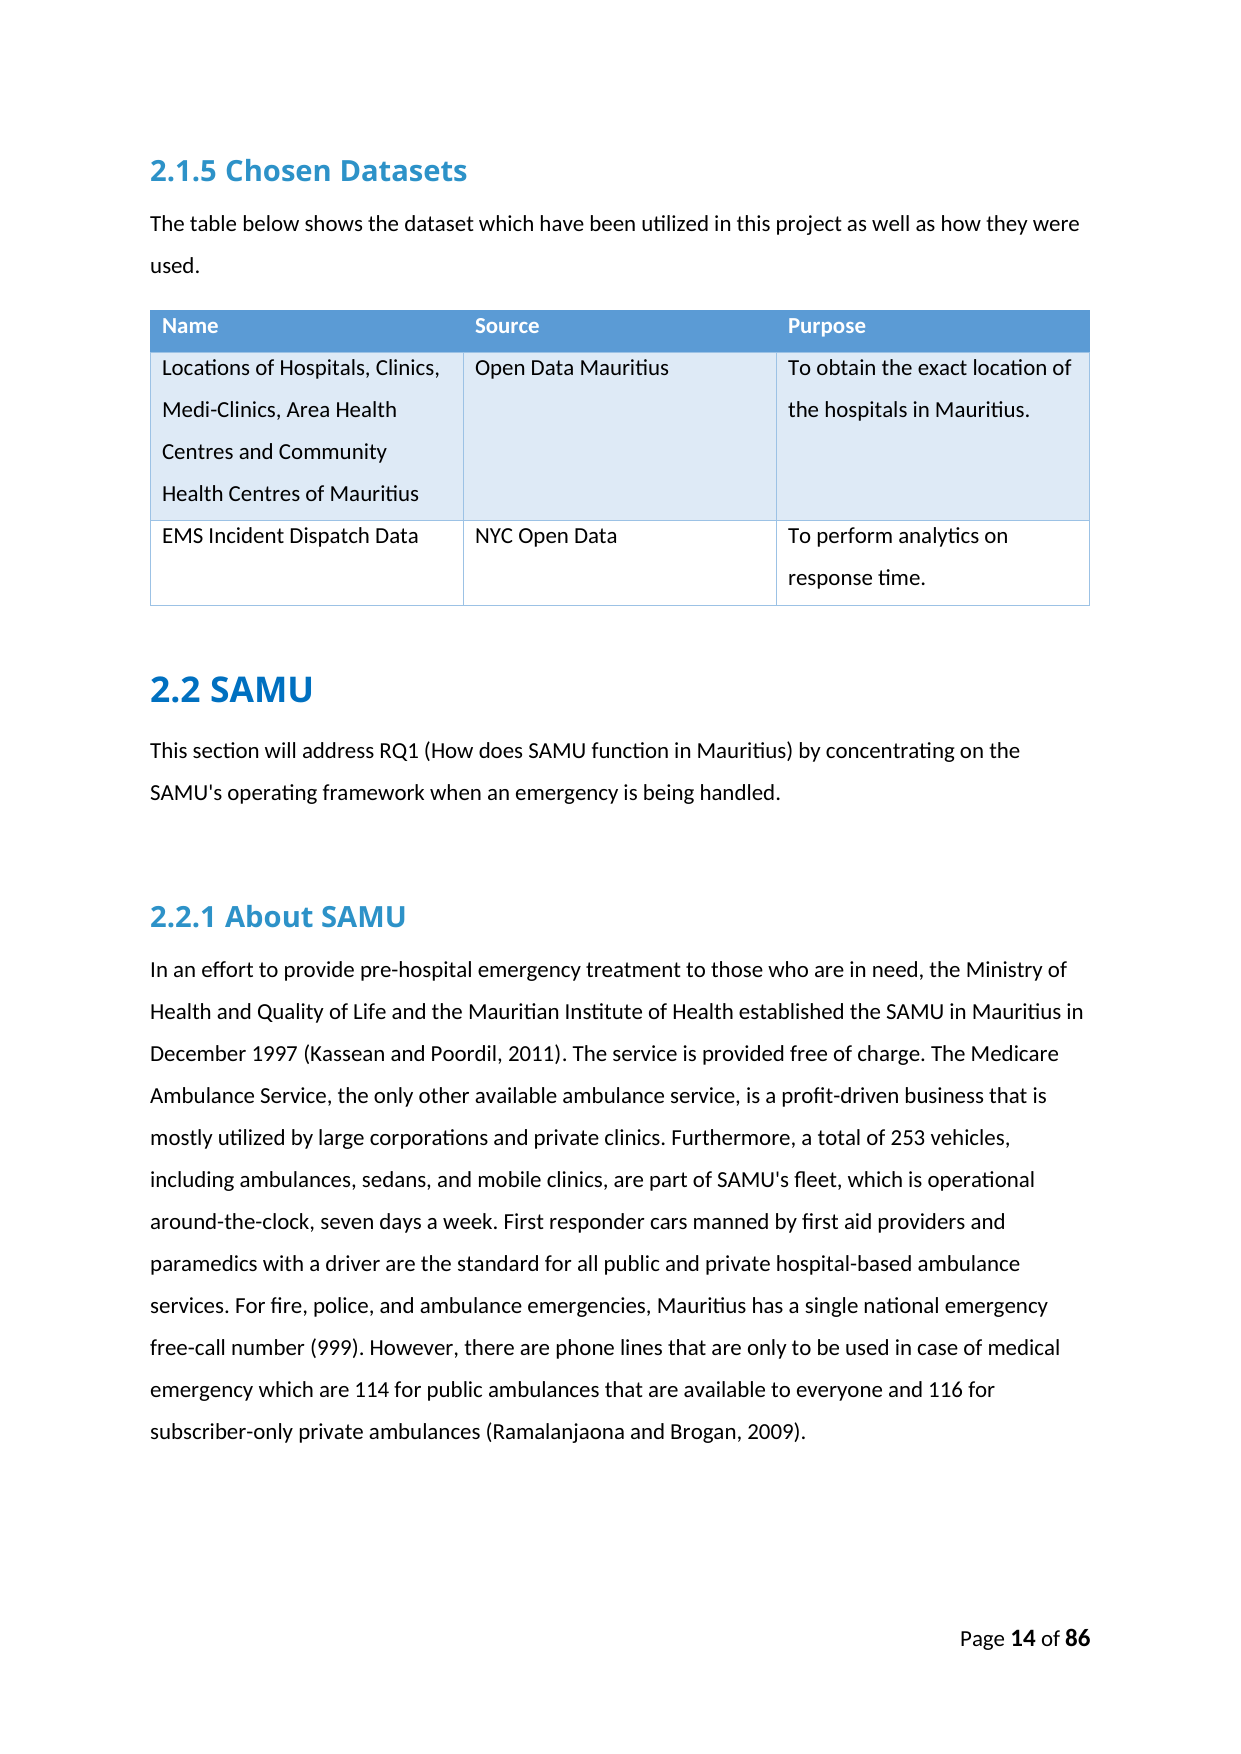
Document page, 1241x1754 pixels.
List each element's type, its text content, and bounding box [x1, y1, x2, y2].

table_cell Open Data Mauritius [464, 353, 776, 520]
table_cell To perform analytics on response time. [777, 521, 1089, 604]
table_cell EMS Incident Dispatch Data [151, 521, 463, 604]
table_header Source [464, 311, 776, 352]
text In an effort to provide pre-hospital emergency treatment to those who are in need, the Ministry of Health and Quality of Life and the Mauritian Institute of Health established the SAMU in Mauritius in December 1997 (Kassean and Poordil, 2011). The service is provided free of charge. The Medicare Ambulance Service, the only other available ambulance service, is a profit-driven business that is mostly utilized by large corporations and private clinics. Furthermore, a total of 253 vehicles, including ambulances, sedans, and mobile clinics, are part of SAMU's fleet, which is operational around-the-clock, seven days a week. First responder cars manned by first aid providers and paramedics with a driver are the standard for all public and private hospital-based ambulance services. For fire, police, and ambulance emergencies, Mauritius has a single national emergency free-call number (999). However, there are phone lines that are only to be used in case of medical emergency which are 114 for public ambulances that are available to everyone and 116 for subscriber-only private ambulances (Ramalanjaona and Brogan, 2009). [150, 955, 1090, 1445]
table_cell Locations of Hospitals, Clinics, Medi-Clinics, Area Health Centres and Community Health Centres of Mauritius [151, 353, 463, 520]
text The table below shows the dataset which have been utilized in this project as well as how they were used. [150, 209, 1090, 279]
text This section will address RQ1 (How does SAMU function in Mauritius) by concentrating on the SAMU's operating framework when an emergency is being handled. [150, 737, 1090, 807]
subtitle Chosen Datasets [150, 150, 1090, 190]
table_cell NYC Open Data [464, 521, 776, 604]
subtitle SAMU [150, 664, 1090, 712]
table_cell To obtain the exact location of the hospitals in Mauritius. [777, 353, 1089, 520]
table_header Purpose [777, 311, 1089, 352]
table_header Name [151, 311, 463, 352]
subtitle About SAMU [150, 896, 1090, 936]
